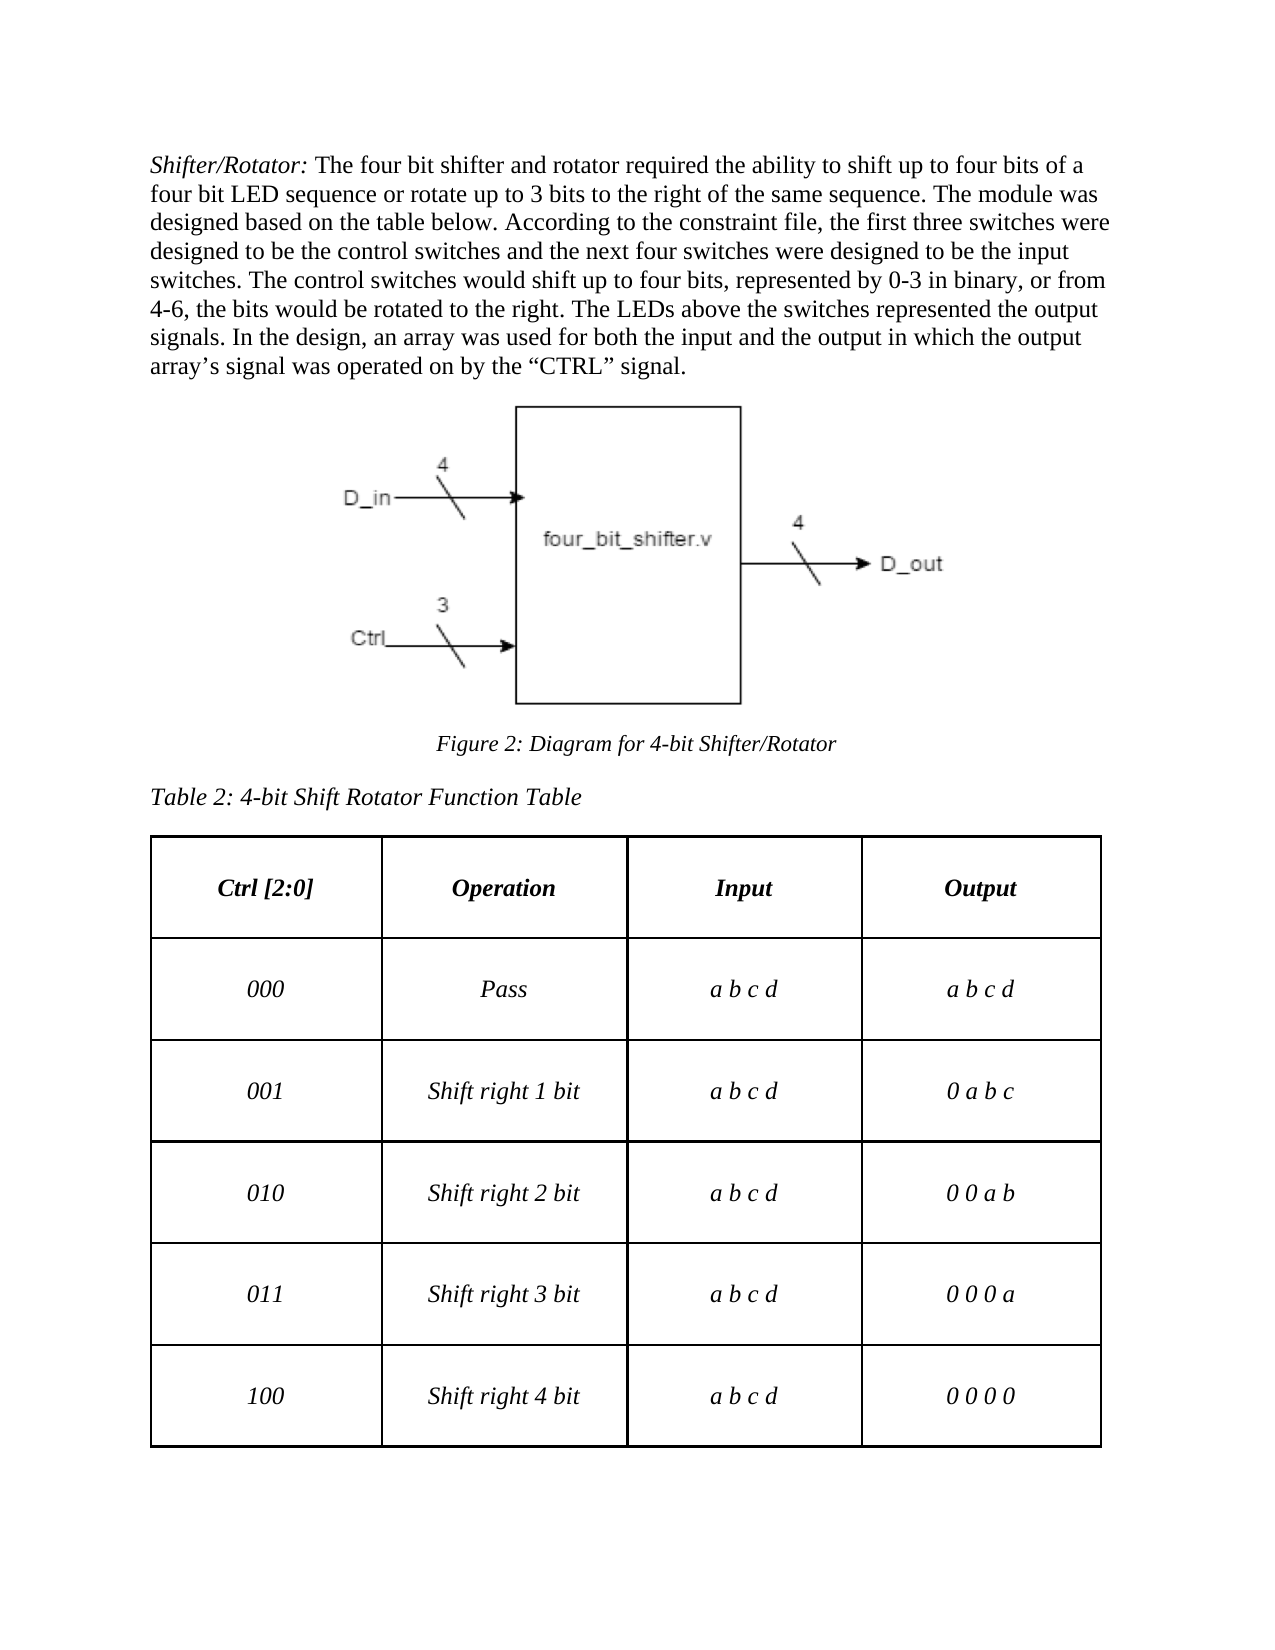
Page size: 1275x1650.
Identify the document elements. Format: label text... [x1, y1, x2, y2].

table_cell 0 a b c [863, 1041, 1100, 1140]
table_header Output [863, 838, 1100, 937]
text Figure 2: Diagram for 4-bit Shifter/Rotator [150, 730, 1125, 757]
table_cell a b c d [629, 1346, 861, 1445]
text Shifter/Rotator: The four bit shifter and rotator required the ability to shift up to four bits of a four bit LED sequence or rotate up to 3 bits to the right of the same sequence. The module was designed based on the table below. According to the constraint file, the first three switches were designed to be the control switches and the next four switches were designed to be the input switches. The control switches would shift up to four bits, represented by 0-3 in binary, or from 4-6, the bits would be rotated to the right. The LEDs above the switches represented the output signals. In the design, an array was used for both the input and the output in which the output array’s signal was operated on by the “CTRL” signal. [150, 150, 1125, 380]
table_header Input [629, 838, 861, 937]
table_cell 011 [152, 1244, 381, 1344]
table_cell a b c d [629, 939, 861, 1039]
table_cell 0 0 a b [863, 1143, 1100, 1242]
table_cell a b c d [629, 1143, 861, 1242]
table_cell a b c d [629, 1041, 861, 1140]
table_cell a b c d [863, 939, 1100, 1039]
picture [326, 405, 949, 706]
table_cell Shift right 3 bit [383, 1244, 626, 1344]
table_cell Pass [383, 939, 626, 1039]
table_cell 010 [152, 1143, 381, 1242]
text Table 2: 4-bit Shift Rotator Function Table [150, 782, 1125, 810]
table_header Operation [383, 838, 626, 937]
table_cell Shift right 4 bit [383, 1346, 626, 1445]
table_cell a b c d [629, 1244, 861, 1344]
table_header Ctrl [2:0] [152, 838, 381, 937]
table_cell Shift right 1 bit [383, 1041, 626, 1140]
table_cell 001 [152, 1041, 381, 1140]
table_cell 000 [152, 939, 381, 1039]
table_cell 100 [152, 1346, 381, 1445]
table_cell 0 0 0 a [863, 1244, 1100, 1344]
table_cell Shift right 2 bit [383, 1143, 626, 1242]
table_cell 0 0 0 0 [863, 1346, 1100, 1445]
